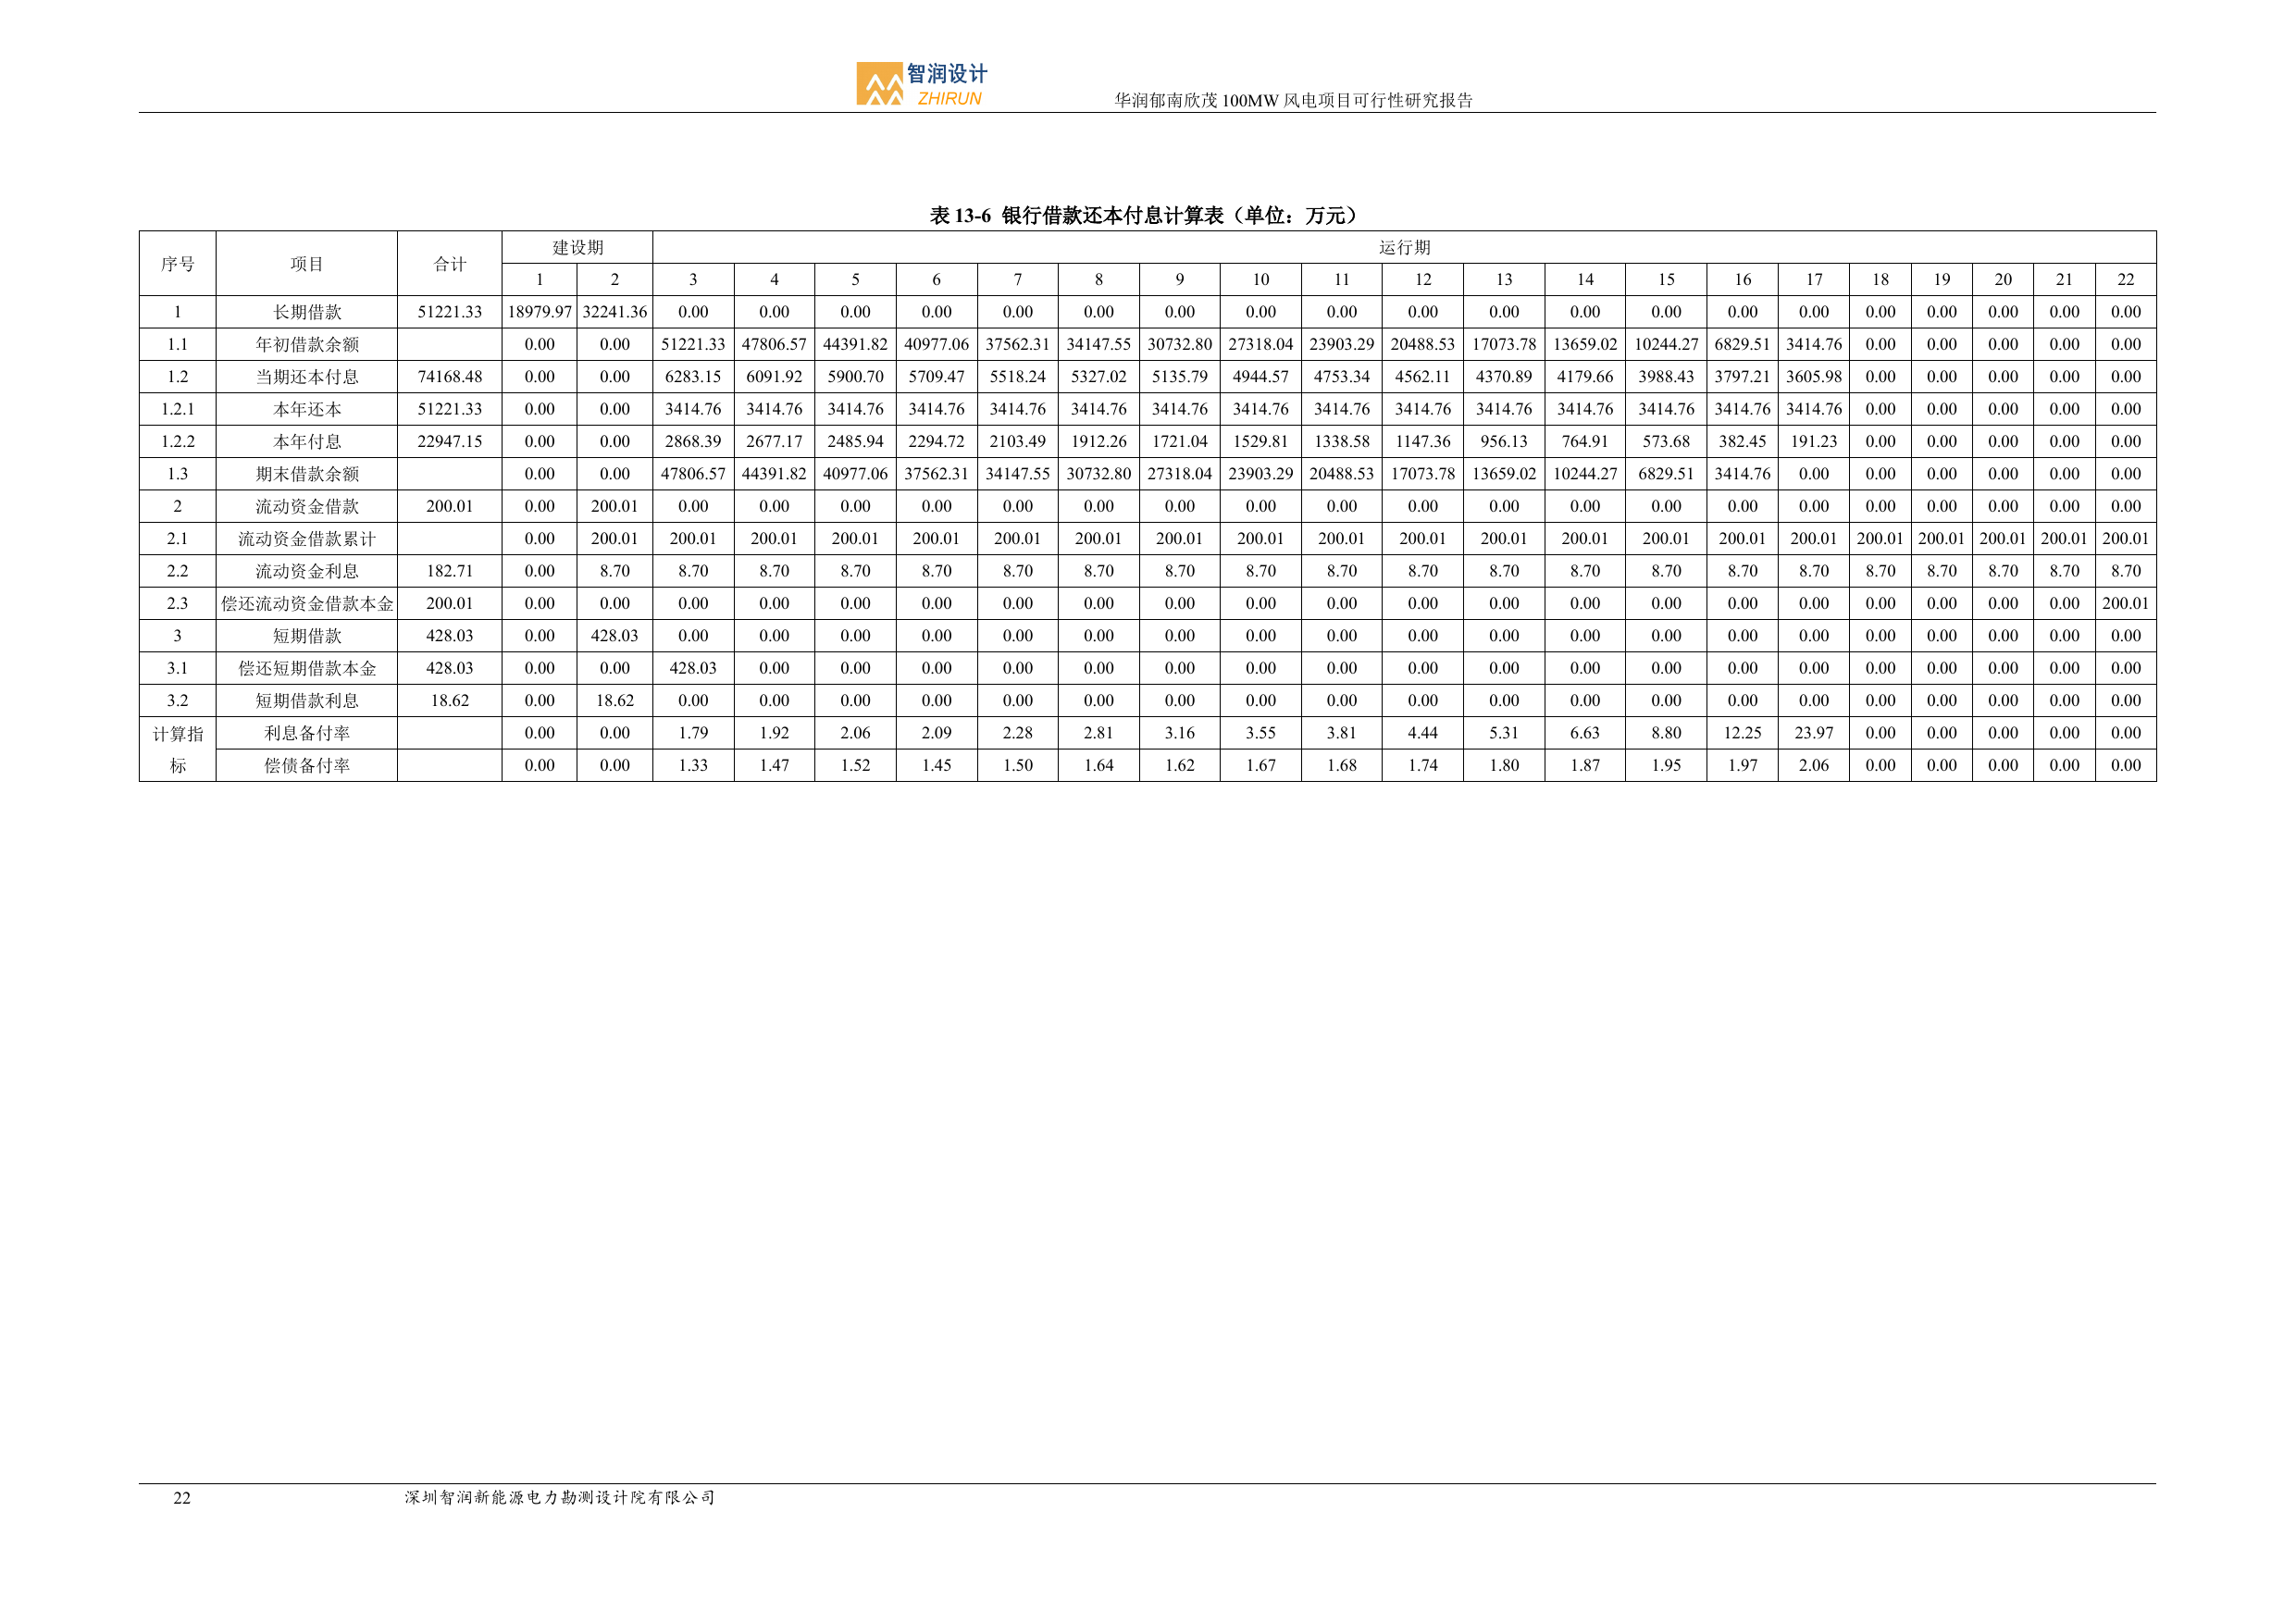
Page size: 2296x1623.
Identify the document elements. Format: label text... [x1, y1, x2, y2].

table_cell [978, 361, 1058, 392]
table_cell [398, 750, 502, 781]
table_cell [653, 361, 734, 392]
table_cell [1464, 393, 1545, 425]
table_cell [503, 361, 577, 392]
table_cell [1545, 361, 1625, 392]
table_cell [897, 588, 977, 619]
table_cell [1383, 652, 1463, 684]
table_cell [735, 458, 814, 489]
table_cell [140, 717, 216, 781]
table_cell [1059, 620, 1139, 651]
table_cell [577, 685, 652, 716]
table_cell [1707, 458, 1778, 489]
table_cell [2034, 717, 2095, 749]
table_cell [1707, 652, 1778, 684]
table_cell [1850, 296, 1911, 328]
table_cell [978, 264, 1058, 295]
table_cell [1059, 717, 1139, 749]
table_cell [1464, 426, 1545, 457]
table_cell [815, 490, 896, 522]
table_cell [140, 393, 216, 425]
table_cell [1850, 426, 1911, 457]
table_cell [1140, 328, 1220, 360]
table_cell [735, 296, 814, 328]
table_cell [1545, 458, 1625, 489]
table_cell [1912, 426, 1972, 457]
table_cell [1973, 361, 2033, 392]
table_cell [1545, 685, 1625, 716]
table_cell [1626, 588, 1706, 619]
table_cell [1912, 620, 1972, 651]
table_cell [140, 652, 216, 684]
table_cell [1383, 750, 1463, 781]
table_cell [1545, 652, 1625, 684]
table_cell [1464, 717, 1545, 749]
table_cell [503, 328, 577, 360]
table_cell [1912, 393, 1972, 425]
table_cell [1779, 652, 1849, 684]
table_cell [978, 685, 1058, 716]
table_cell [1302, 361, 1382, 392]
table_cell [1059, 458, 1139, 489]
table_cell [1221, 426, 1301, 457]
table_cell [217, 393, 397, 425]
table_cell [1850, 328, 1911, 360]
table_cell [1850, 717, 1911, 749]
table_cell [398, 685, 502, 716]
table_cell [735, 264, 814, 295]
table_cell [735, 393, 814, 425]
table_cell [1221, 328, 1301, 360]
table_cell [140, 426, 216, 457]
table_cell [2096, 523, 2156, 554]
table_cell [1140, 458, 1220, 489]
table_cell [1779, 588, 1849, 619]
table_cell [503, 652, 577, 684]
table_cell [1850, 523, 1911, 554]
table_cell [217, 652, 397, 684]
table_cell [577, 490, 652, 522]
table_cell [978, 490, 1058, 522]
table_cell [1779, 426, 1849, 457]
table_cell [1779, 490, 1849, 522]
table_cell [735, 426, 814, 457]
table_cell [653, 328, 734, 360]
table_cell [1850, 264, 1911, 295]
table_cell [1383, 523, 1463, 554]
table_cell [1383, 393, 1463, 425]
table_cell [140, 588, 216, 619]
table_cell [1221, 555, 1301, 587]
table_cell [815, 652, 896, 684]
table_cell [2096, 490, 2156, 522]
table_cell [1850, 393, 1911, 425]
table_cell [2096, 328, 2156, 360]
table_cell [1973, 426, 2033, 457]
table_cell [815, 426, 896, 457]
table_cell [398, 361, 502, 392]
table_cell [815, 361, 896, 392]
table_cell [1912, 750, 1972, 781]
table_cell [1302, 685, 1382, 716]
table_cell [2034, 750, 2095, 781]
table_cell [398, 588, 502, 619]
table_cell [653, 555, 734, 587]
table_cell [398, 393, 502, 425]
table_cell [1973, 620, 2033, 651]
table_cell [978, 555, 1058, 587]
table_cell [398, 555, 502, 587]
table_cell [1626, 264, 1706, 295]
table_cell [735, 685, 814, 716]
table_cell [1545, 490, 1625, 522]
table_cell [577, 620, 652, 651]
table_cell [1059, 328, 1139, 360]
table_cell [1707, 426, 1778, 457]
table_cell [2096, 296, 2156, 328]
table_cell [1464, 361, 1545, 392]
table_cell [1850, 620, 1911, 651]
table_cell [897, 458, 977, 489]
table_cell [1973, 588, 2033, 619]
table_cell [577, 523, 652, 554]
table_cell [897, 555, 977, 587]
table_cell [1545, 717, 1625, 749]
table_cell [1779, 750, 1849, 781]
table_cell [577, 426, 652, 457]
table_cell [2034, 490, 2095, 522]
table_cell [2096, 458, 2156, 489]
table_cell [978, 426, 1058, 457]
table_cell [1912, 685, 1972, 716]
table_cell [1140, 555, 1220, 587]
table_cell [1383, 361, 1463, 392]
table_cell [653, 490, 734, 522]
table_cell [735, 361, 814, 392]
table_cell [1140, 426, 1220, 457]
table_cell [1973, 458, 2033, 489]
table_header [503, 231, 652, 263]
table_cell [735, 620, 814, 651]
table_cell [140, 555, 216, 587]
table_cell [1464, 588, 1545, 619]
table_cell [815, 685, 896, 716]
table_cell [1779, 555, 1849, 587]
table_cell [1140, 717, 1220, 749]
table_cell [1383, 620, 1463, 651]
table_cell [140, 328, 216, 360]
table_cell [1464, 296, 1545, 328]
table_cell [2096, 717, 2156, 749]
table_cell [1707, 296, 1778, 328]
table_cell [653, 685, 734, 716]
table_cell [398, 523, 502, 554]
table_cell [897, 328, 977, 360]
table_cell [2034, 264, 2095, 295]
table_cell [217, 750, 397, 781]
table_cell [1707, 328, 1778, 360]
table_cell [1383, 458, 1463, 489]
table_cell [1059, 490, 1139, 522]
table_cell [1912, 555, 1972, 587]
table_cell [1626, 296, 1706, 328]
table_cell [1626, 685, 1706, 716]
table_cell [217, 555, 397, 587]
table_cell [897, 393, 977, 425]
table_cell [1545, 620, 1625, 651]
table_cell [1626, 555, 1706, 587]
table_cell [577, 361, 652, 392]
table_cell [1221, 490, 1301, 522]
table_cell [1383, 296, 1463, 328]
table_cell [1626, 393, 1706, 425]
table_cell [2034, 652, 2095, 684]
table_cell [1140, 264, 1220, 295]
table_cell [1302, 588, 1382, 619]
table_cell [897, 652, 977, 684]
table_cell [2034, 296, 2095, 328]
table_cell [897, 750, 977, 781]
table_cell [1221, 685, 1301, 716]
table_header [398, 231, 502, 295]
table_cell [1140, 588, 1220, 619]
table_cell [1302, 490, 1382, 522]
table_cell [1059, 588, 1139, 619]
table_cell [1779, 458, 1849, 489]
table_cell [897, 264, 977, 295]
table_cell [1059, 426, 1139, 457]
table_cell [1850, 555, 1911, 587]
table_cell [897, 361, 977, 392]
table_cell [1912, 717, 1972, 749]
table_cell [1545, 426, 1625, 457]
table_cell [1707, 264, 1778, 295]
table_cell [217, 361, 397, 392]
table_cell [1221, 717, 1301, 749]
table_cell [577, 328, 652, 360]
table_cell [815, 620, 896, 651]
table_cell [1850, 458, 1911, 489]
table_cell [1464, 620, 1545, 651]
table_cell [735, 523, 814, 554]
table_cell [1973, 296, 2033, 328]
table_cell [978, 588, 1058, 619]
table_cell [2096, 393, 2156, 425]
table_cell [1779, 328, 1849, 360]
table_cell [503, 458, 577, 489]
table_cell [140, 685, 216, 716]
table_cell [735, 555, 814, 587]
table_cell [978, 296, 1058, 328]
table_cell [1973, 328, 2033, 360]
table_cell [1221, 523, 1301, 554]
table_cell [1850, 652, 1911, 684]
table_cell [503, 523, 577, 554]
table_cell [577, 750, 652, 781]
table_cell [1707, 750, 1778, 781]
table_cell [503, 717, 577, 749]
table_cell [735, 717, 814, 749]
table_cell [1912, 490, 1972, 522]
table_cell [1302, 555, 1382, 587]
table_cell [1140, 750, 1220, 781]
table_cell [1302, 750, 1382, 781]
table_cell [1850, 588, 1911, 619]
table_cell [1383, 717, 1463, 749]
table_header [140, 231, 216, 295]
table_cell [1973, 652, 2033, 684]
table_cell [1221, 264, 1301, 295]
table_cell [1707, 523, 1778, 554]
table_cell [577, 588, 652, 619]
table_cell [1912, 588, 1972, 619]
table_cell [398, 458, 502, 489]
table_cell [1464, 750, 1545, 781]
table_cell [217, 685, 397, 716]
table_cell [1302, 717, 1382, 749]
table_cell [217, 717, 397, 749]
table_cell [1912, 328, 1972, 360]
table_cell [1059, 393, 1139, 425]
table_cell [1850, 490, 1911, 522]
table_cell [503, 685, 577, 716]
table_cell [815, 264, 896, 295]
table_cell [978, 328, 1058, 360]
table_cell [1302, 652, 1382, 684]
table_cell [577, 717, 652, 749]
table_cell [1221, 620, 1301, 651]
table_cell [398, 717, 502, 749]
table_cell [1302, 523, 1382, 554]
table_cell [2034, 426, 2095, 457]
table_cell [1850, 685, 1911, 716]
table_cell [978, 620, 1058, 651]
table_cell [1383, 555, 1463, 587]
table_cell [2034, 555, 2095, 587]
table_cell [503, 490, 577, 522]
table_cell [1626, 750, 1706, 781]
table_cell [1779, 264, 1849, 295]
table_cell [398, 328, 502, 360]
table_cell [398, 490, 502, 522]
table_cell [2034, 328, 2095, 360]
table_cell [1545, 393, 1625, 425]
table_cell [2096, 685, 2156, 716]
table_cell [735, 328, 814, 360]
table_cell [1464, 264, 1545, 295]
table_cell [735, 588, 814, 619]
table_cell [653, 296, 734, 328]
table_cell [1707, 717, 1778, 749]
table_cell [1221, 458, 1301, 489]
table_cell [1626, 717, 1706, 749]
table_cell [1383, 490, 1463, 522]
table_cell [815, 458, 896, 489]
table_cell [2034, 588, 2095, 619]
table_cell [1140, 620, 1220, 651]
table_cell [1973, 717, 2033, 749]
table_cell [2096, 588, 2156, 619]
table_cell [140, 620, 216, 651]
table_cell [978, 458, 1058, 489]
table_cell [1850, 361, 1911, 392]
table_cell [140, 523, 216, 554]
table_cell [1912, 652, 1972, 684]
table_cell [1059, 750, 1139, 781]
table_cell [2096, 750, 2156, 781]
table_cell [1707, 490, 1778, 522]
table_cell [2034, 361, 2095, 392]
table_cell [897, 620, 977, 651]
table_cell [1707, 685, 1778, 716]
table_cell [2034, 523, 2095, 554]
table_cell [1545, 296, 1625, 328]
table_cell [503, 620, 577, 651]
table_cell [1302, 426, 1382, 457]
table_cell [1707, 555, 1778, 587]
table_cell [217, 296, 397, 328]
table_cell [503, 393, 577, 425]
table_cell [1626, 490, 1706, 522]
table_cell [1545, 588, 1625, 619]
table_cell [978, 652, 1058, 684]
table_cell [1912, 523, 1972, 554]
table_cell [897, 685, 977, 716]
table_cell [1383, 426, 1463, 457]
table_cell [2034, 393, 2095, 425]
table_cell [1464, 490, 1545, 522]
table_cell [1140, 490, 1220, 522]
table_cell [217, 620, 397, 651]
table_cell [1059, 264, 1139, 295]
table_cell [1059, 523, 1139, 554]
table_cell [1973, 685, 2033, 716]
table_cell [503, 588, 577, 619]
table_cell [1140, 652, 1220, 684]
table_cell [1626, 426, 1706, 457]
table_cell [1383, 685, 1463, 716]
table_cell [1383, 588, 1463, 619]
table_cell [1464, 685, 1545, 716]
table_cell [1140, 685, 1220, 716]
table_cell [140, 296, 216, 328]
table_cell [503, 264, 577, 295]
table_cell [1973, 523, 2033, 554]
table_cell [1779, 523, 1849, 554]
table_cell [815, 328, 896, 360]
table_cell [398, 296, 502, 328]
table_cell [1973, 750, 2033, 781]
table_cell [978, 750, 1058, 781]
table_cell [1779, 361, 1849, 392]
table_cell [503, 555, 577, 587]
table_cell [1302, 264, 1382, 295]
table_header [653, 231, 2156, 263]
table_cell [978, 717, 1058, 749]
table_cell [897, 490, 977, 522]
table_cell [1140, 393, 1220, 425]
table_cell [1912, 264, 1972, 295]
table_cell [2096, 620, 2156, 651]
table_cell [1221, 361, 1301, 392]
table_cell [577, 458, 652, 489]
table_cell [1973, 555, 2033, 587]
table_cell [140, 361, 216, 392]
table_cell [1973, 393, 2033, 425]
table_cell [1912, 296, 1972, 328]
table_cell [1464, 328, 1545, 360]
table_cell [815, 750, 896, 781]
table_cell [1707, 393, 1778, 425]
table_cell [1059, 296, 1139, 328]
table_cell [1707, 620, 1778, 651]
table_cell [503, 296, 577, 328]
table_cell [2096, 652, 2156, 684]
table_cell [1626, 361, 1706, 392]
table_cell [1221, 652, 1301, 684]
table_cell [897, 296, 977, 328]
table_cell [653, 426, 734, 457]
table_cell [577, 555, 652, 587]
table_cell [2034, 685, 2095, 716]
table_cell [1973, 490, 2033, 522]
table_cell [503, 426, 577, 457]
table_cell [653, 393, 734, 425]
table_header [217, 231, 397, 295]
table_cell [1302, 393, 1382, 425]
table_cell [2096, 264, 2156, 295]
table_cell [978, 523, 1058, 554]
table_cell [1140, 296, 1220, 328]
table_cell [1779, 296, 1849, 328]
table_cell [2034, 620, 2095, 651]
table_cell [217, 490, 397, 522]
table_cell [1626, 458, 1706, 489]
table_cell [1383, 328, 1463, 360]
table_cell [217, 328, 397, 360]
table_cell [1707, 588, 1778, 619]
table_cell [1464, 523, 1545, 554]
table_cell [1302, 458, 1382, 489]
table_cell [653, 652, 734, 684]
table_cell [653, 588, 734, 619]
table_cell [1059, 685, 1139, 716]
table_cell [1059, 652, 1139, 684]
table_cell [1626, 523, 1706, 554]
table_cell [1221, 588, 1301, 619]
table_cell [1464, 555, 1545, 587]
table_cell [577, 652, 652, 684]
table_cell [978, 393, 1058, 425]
picture [856, 60, 988, 106]
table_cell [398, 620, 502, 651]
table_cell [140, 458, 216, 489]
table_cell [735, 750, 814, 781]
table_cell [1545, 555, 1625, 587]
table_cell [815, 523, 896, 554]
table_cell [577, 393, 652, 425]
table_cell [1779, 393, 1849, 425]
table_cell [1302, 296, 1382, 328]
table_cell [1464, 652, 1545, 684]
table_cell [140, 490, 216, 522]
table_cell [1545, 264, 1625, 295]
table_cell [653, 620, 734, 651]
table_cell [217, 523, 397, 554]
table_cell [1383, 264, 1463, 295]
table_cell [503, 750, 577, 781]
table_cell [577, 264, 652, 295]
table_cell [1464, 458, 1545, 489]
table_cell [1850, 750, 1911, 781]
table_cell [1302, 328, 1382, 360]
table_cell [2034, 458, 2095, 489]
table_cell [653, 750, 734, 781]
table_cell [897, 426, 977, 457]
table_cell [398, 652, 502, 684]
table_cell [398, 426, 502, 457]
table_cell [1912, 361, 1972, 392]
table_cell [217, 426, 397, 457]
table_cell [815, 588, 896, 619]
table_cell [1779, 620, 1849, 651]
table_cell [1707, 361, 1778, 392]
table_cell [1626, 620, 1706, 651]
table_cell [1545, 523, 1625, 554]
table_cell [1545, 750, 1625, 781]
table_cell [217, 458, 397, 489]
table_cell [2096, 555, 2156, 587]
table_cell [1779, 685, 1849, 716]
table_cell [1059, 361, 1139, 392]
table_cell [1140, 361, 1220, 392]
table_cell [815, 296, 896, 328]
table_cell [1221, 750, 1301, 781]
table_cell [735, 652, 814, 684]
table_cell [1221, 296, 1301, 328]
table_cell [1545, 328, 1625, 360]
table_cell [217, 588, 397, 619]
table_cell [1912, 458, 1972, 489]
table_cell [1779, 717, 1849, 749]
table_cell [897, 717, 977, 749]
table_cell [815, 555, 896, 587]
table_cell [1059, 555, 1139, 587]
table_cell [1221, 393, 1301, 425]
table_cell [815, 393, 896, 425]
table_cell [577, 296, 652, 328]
text 表13-6 银行借款还本付息计算表（单位：万元） [139, 199, 2156, 230]
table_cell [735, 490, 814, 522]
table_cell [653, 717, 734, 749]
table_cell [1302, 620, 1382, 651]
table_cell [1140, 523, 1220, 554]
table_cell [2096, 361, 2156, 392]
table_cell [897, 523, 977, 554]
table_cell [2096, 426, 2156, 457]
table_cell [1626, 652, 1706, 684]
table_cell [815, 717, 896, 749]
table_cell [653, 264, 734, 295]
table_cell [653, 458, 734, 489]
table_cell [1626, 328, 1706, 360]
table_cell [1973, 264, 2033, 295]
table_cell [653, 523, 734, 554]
